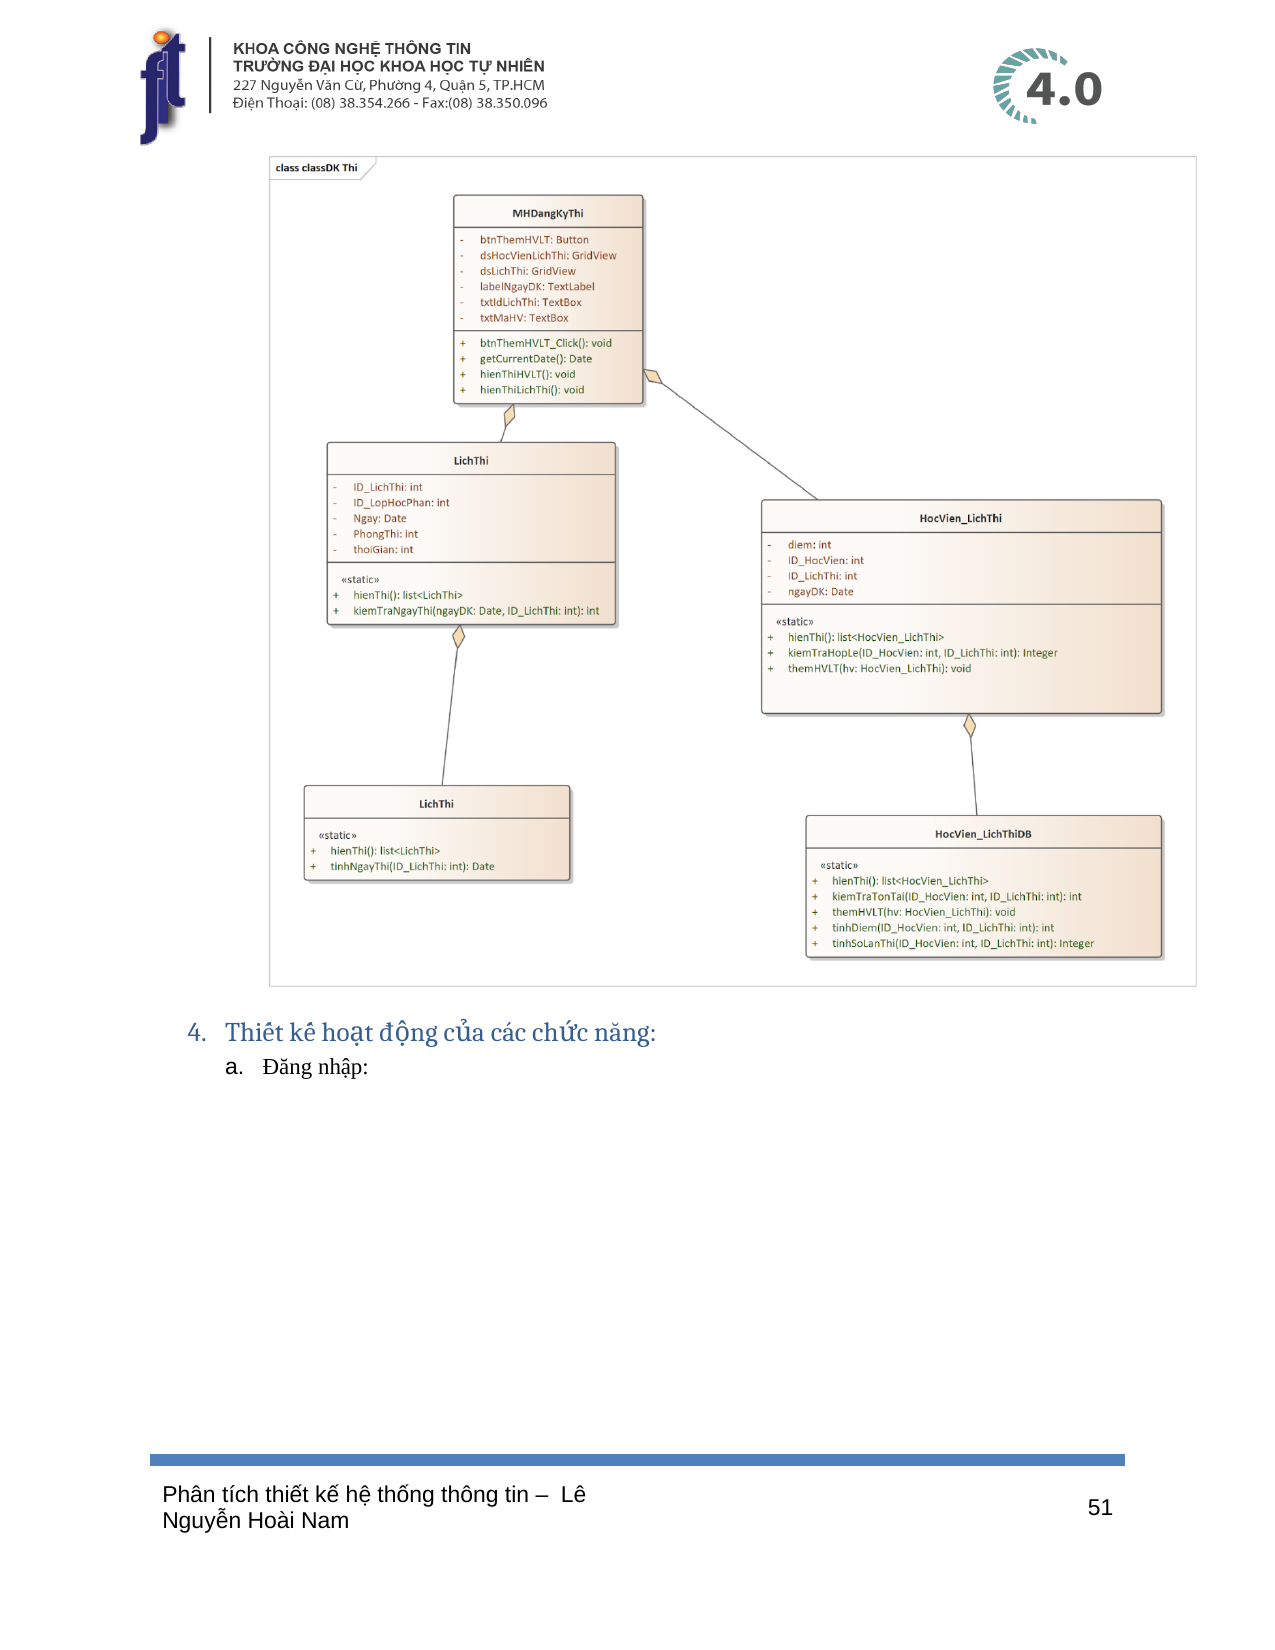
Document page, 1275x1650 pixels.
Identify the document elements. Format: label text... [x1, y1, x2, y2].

picture [117, 21, 1203, 993]
list Đăng nhập: [225, 1053, 1125, 1079]
subtitle Thiết kế hoạt động của các chức năng: [187, 1017, 1125, 1048]
picture [985, 41, 1108, 127]
